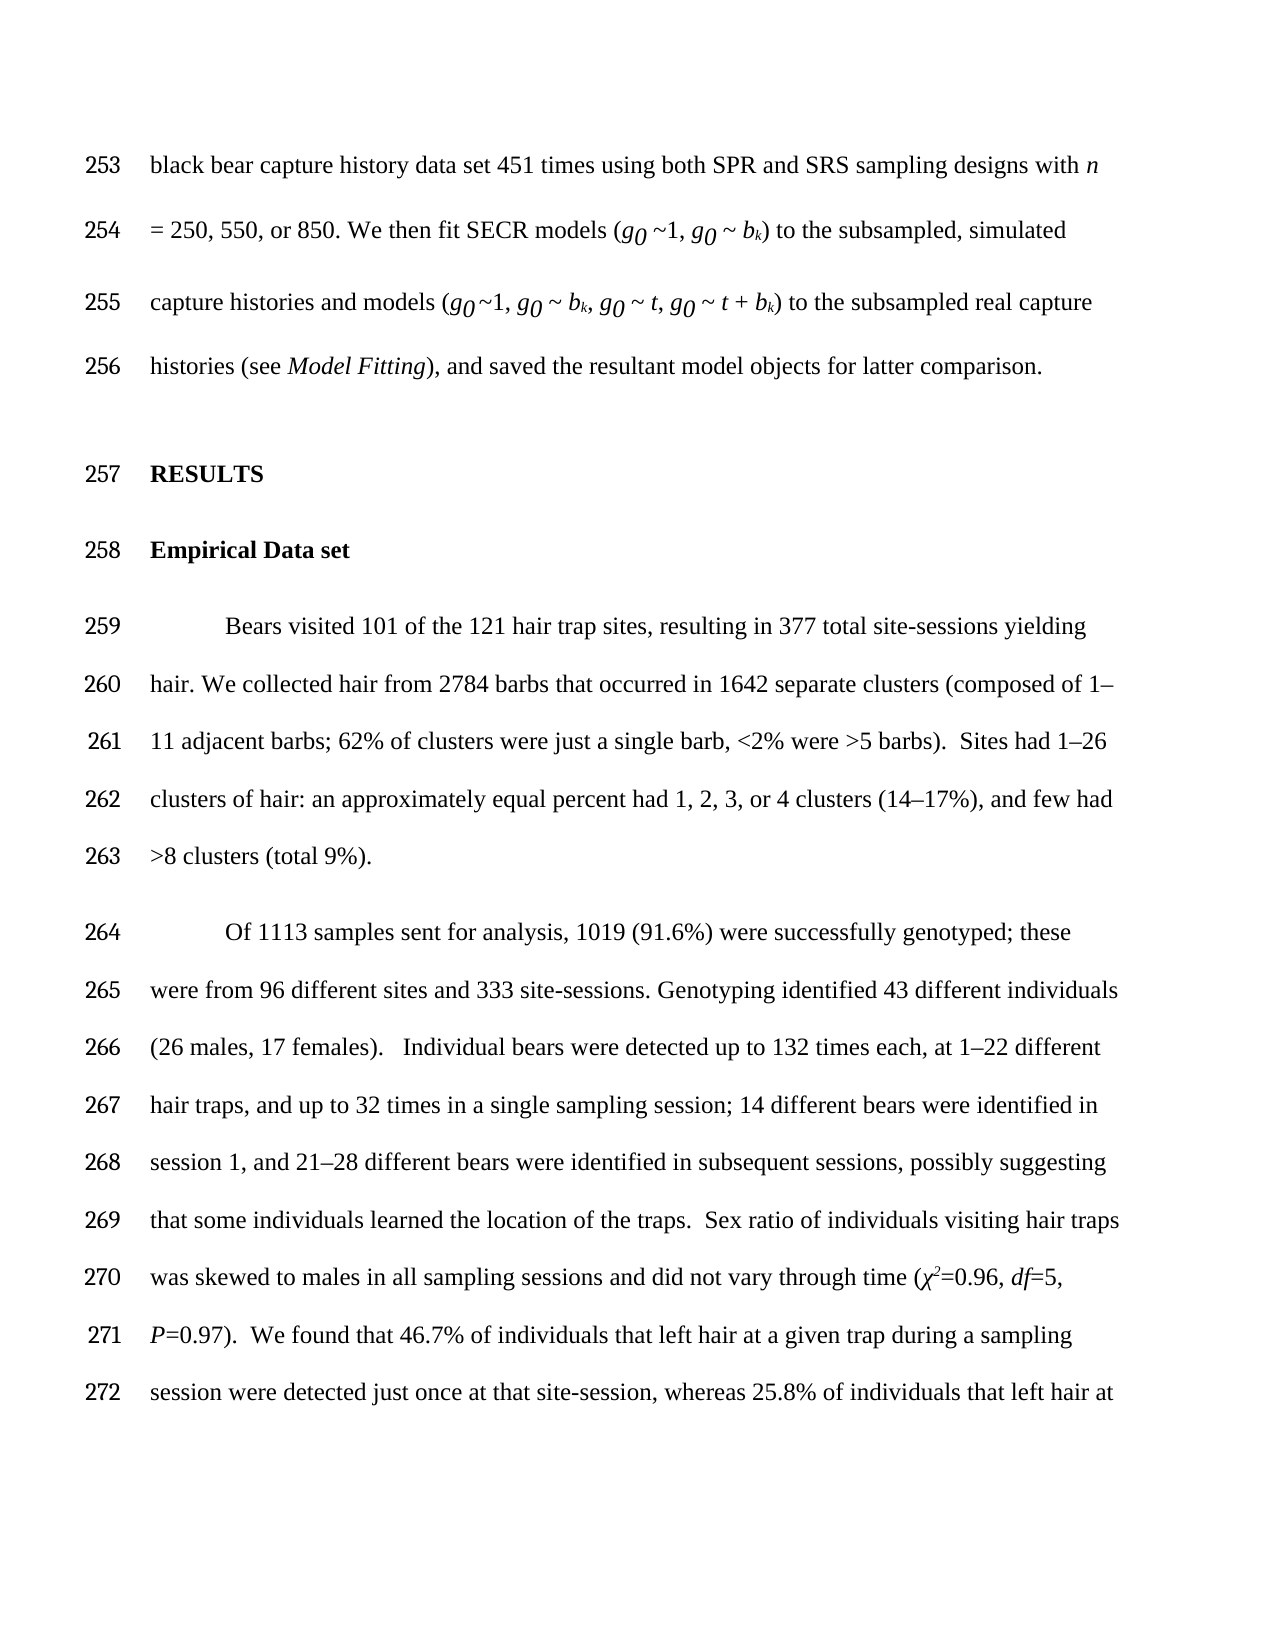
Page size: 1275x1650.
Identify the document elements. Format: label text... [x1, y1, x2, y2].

subtitle RESULTS [150, 459, 1125, 487]
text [150, 150, 1125, 380]
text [150, 917, 1125, 1407]
text Empirical Data set [150, 535, 1125, 564]
text Bears visited 101 of the 121 hair trap sites, resulting in 377 total site-sessions yielding hair. We collected hair from 2784 barbs that occurred in 1642 separate clusters (composed of 1–11 adjacent barbs; 62% of clusters were just a single barb, <2% were >5 barbs). Sites had 1–26 clusters of hair: an approximately equal percent had 1, 2, 3, or 4 clusters (14–17%), and few had >8 clusters (total 9%). [150, 611, 1125, 870]
